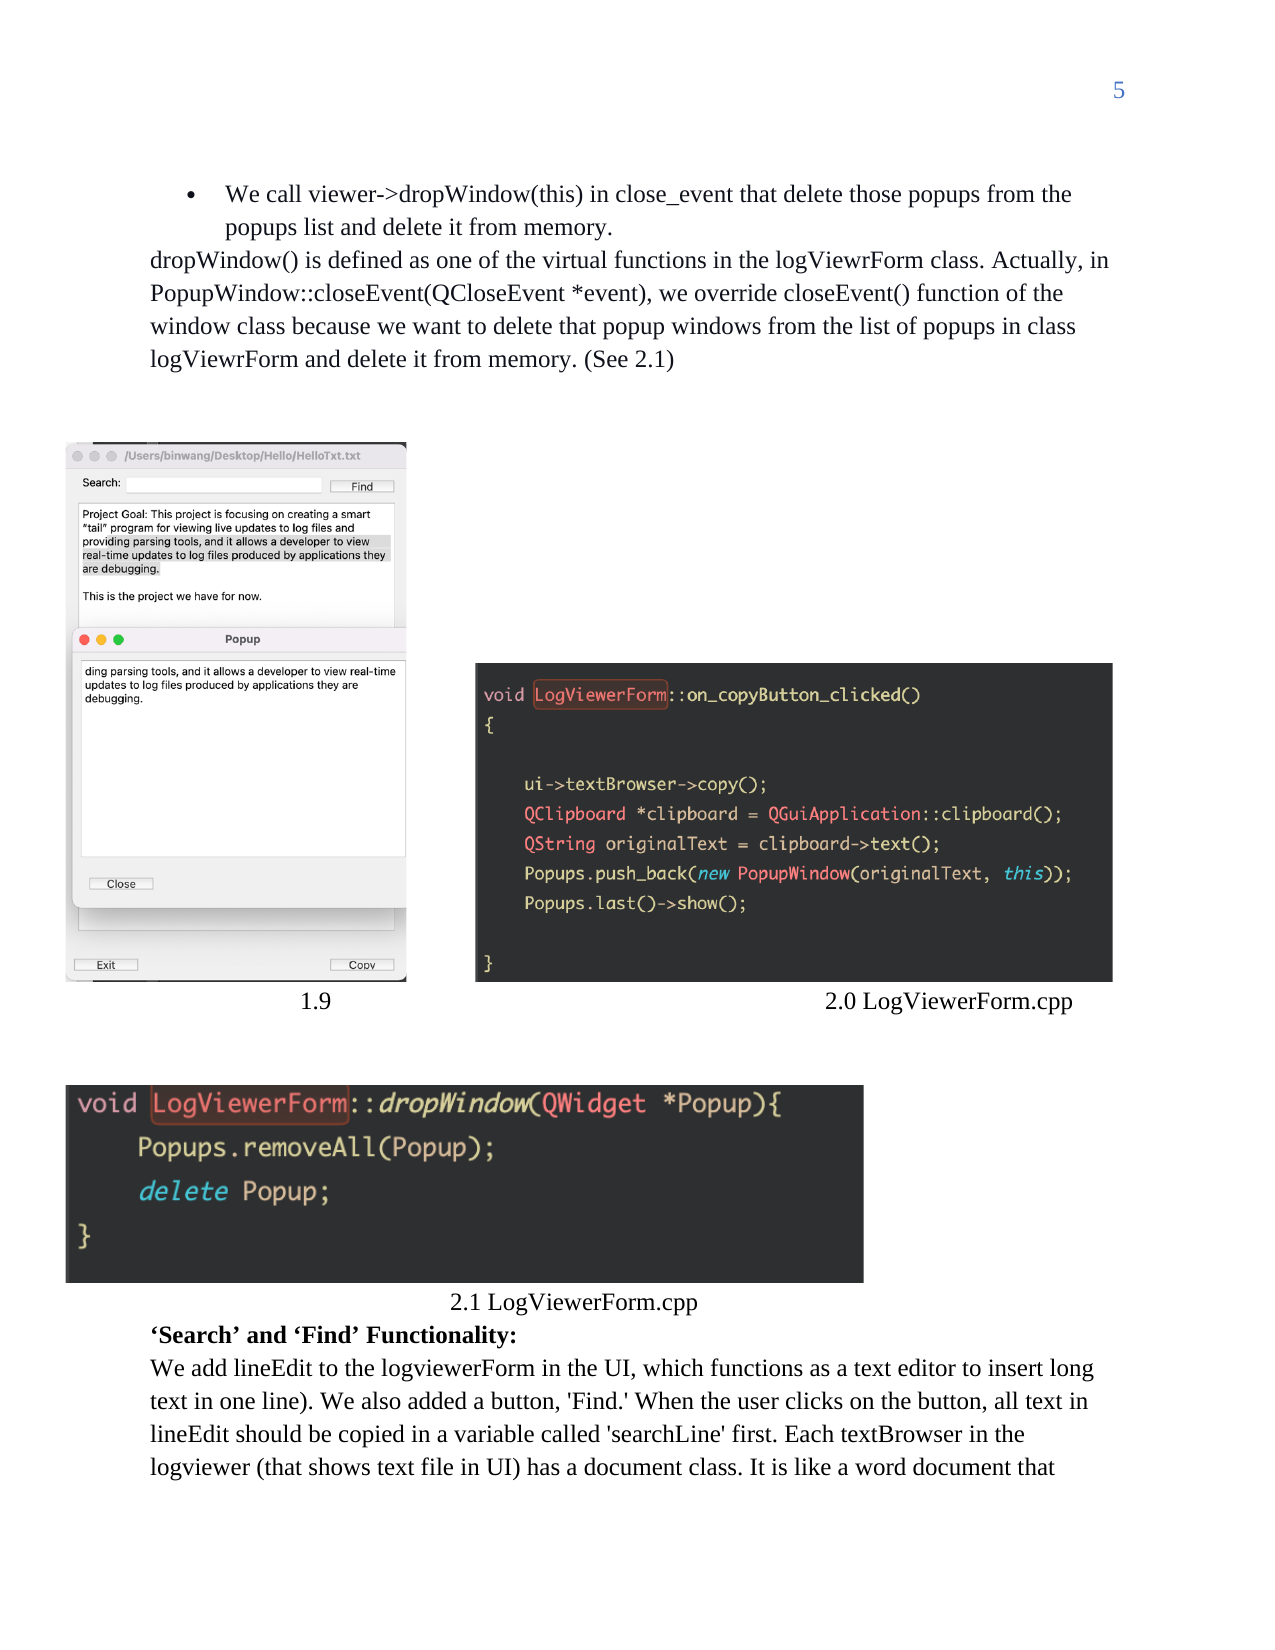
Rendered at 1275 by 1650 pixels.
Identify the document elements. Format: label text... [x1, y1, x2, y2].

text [150, 1353, 1125, 1481]
text dropWindow() is defined as one of the virtual functions in the logViewrForm class. Actually, in PopupWindow::closeEvent(QCloseEvent *event), we override closeEvent() function of the window class because we want to delete that popup windows from the list of popups in class logViewrForm and delete it from memory. (See 2.1) [150, 245, 1125, 373]
picture [65, 442, 407, 982]
picture [65, 1085, 864, 1283]
text 1.9 2.0 LogViewerForm.cpp [225, 986, 1125, 1015]
text ‘Search’ and ‘Find’ Functionality: [150, 1320, 1125, 1349]
text 2.1 LogViewerForm.cpp [150, 1287, 1125, 1316]
list We call viewer->dropWindow(this) in close_event that delete those popups from the popups list and delete it from memory. [187, 179, 1125, 241]
picture [475, 663, 1113, 982]
